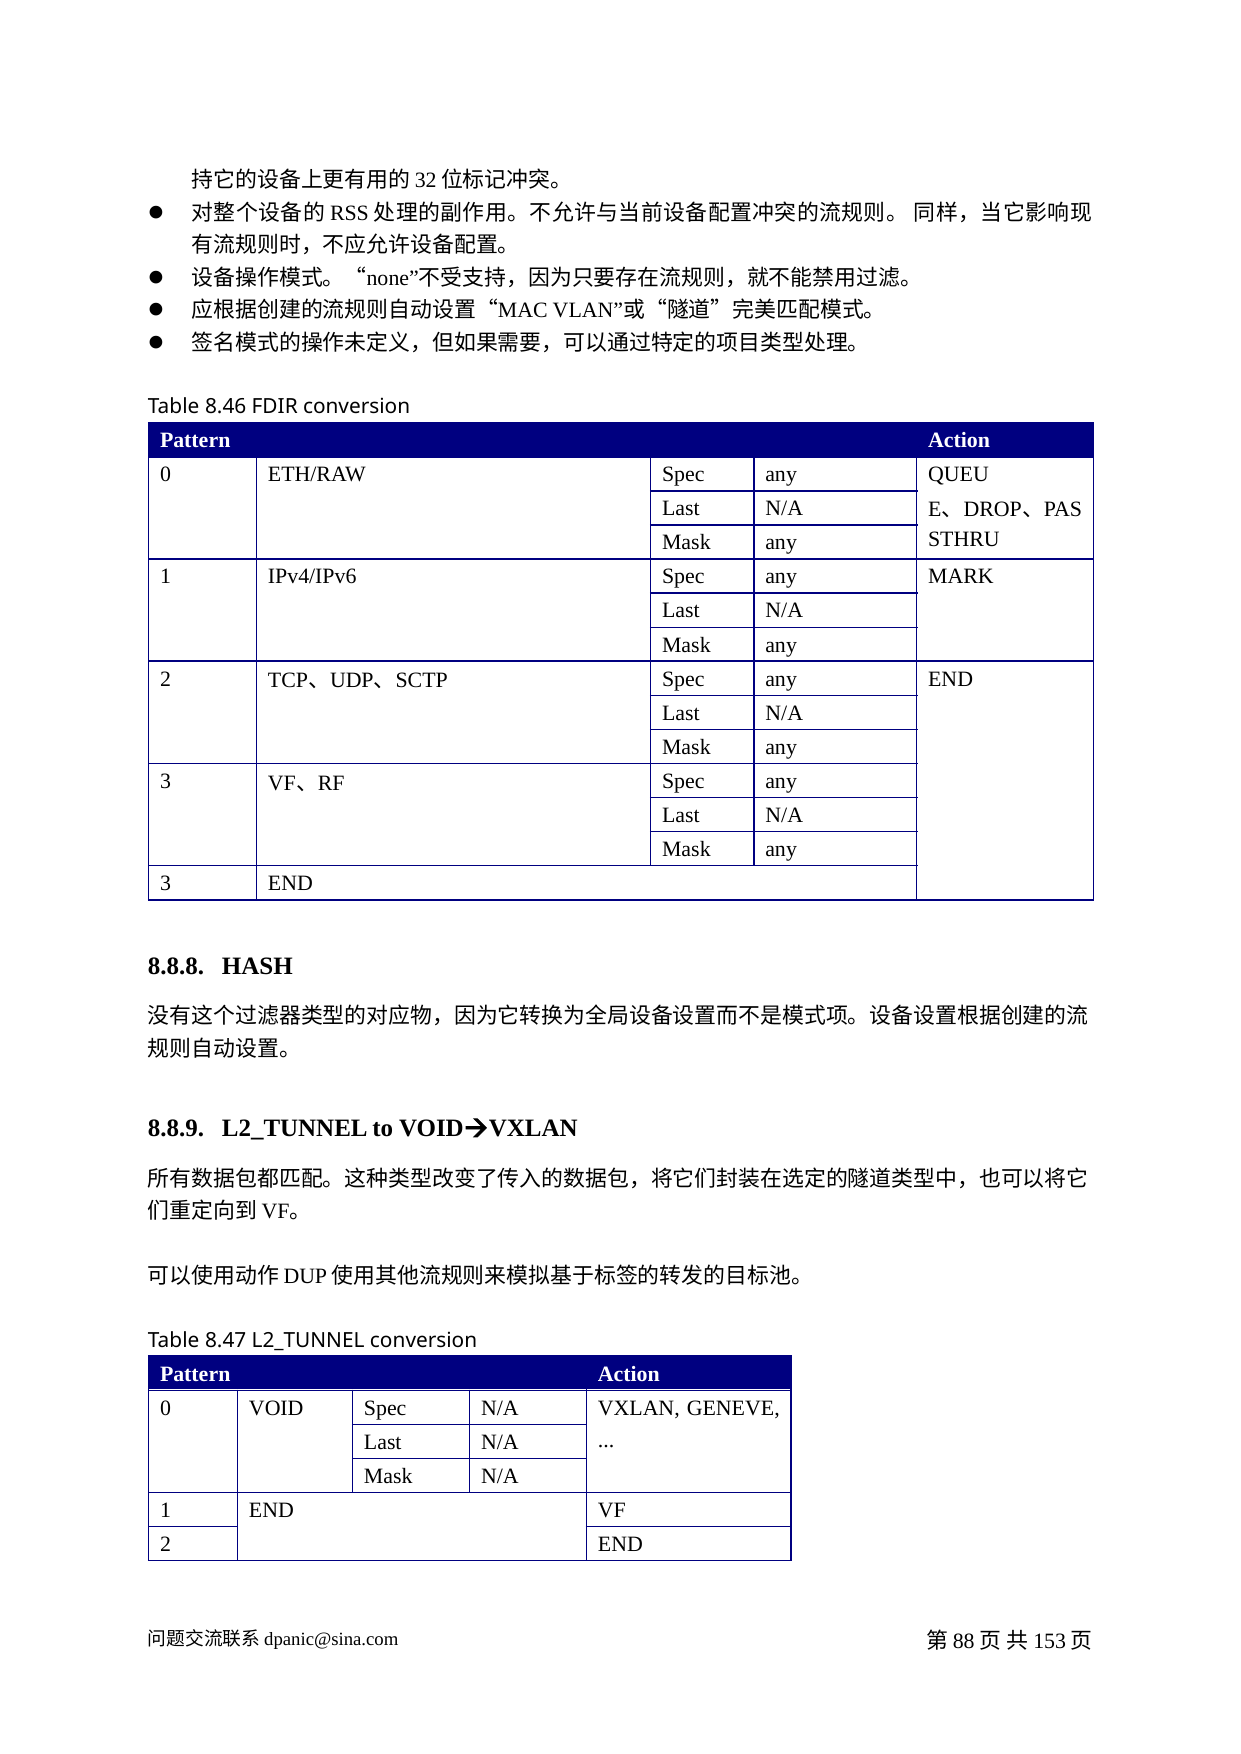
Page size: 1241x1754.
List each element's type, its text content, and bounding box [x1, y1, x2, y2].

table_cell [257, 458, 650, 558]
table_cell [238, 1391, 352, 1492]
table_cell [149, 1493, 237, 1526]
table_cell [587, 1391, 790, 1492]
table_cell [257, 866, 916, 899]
list 对整个设备的RSS处理的副作用。不允许与当前设备配置冲突的流规则。 同样，当它影响现有流规则时，不应允许设备配置。 [148, 194, 1092, 259]
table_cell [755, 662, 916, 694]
list 设备操作模式。“none”不受支持，因为只要存在流规则，就不能禁用过滤。 [148, 259, 1092, 292]
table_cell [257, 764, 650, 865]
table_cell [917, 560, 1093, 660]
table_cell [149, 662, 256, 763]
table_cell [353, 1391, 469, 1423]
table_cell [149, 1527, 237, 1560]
list 签名模式的操作未定义，但如果需要，可以通过特定的项目类型处理。 [148, 324, 1092, 357]
text 没有这个过滤器类型的对应物，因为它转换为全局设备设置而不是模式项。设备设置根据创建的流规则自动设置。 [148, 998, 1092, 1063]
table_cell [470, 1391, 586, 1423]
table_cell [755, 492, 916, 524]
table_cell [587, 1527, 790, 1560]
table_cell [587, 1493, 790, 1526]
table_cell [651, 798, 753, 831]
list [148, 162, 1092, 194]
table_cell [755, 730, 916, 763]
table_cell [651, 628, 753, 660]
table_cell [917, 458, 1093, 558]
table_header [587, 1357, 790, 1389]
text 所有数据包都匹配。这种类型改变了传入的数据包，将它们封装在选定的隧道类型中，也可以将它们重定向到VF。 [148, 1160, 1092, 1225]
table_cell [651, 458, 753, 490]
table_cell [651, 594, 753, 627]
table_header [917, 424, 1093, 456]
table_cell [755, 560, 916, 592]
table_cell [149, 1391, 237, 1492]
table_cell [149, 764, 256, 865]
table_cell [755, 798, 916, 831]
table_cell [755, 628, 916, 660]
text 可以使用动作DUP使用其他流规则来模拟基于标签的转发的目标池。 [148, 1258, 1092, 1290]
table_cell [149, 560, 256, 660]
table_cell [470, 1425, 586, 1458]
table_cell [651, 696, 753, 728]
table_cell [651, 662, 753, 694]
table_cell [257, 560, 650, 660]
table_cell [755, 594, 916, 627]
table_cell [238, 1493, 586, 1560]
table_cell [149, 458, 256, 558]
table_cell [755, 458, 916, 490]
list 应根据创建的流规则自动设置“MAC VLAN”或“隧道”完美匹配模式。 [148, 292, 1092, 324]
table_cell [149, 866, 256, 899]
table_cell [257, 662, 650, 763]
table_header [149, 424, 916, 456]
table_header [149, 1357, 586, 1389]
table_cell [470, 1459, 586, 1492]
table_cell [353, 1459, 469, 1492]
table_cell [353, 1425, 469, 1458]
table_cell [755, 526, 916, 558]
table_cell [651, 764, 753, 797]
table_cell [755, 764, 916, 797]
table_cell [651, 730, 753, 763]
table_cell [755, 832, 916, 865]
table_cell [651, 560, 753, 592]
subtitle L2_TUNNEL to VOIDVXLAN [148, 1112, 1092, 1144]
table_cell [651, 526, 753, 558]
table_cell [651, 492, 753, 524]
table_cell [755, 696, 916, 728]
subtitle HASH [148, 949, 1092, 982]
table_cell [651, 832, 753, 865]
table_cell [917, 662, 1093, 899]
